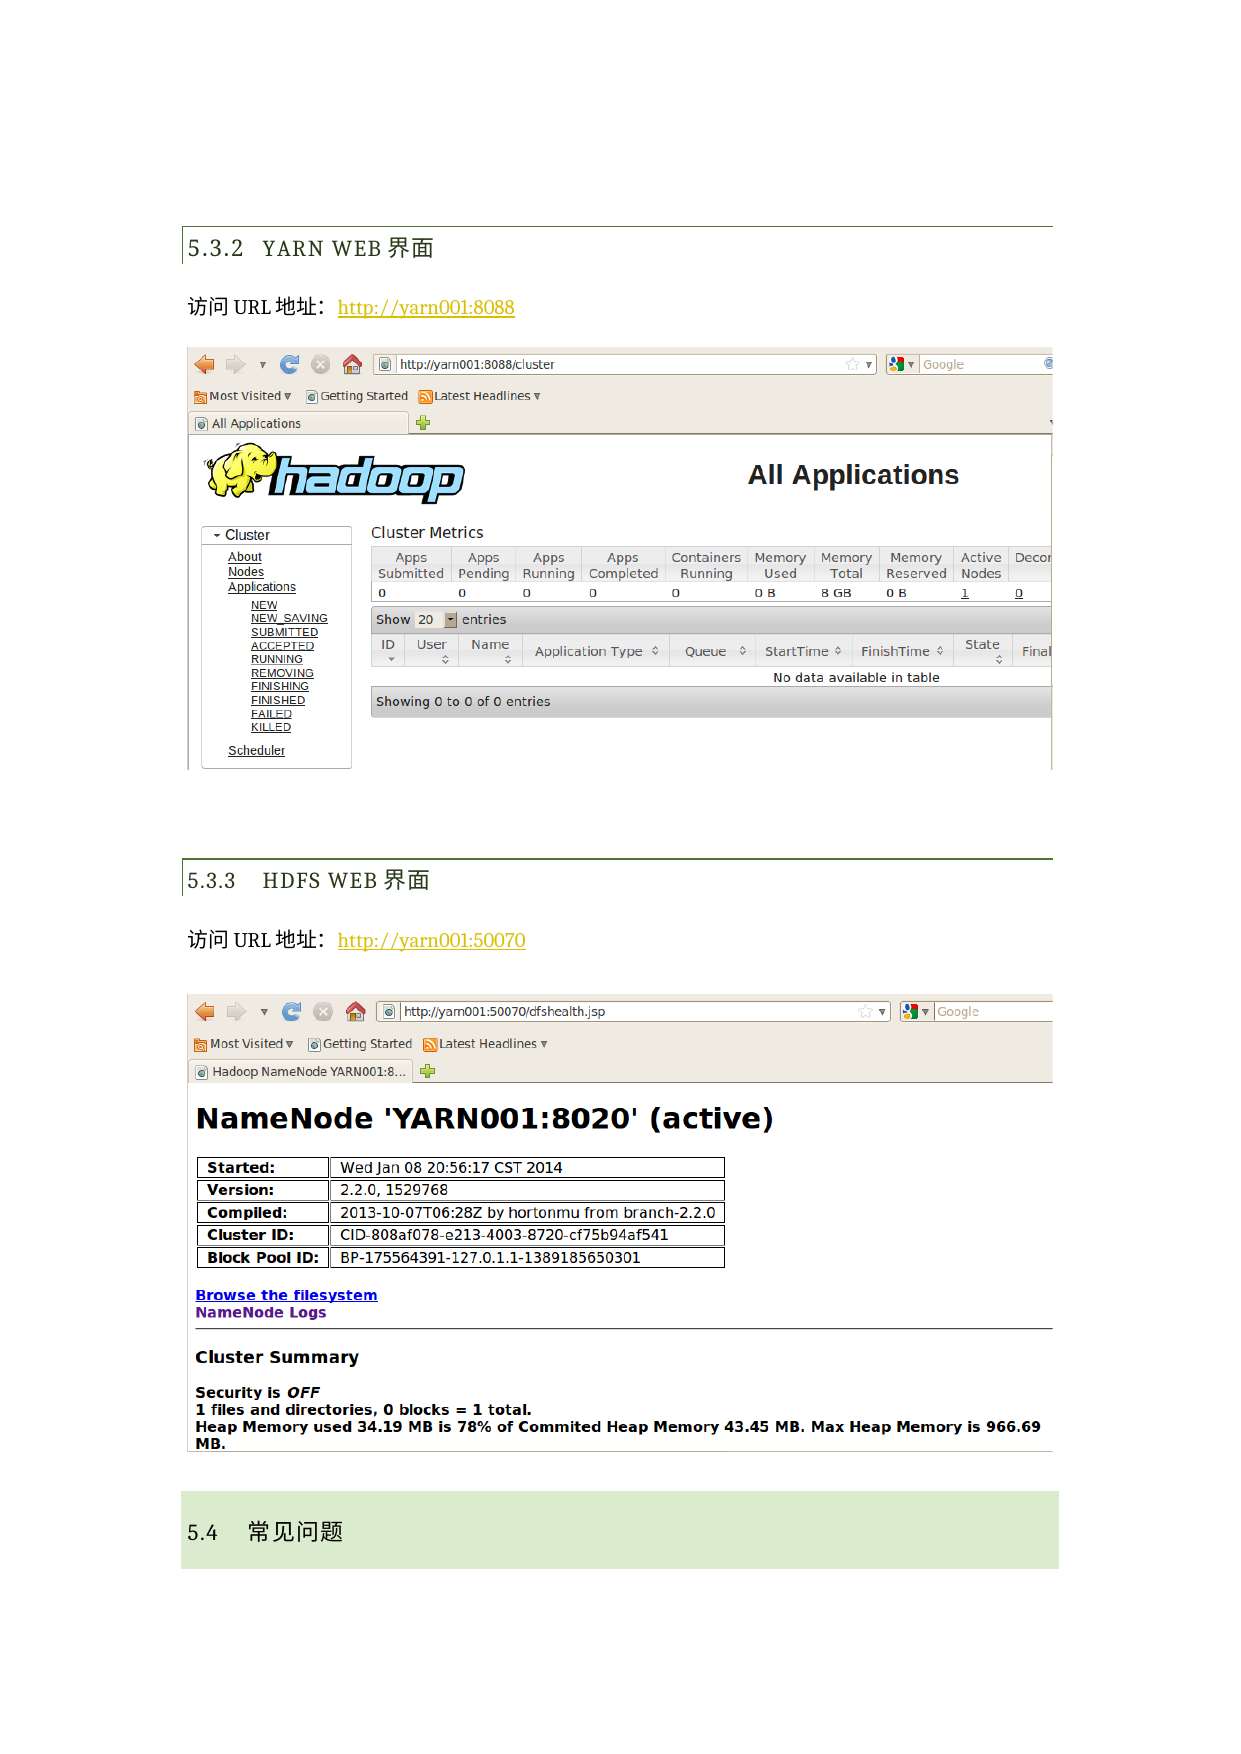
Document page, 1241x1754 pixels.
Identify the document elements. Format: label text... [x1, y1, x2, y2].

subtitle HDFS Web界面 [183, 860, 1053, 896]
text 访问URL地址：http://yarn001:50070 [187, 922, 1053, 954]
subtitle 常见问题 [188, 1498, 1053, 1563]
text 访问URL地址：http://yarn001:8088 [187, 289, 1053, 322]
subtitle YARN Web界面 [183, 227, 1053, 264]
